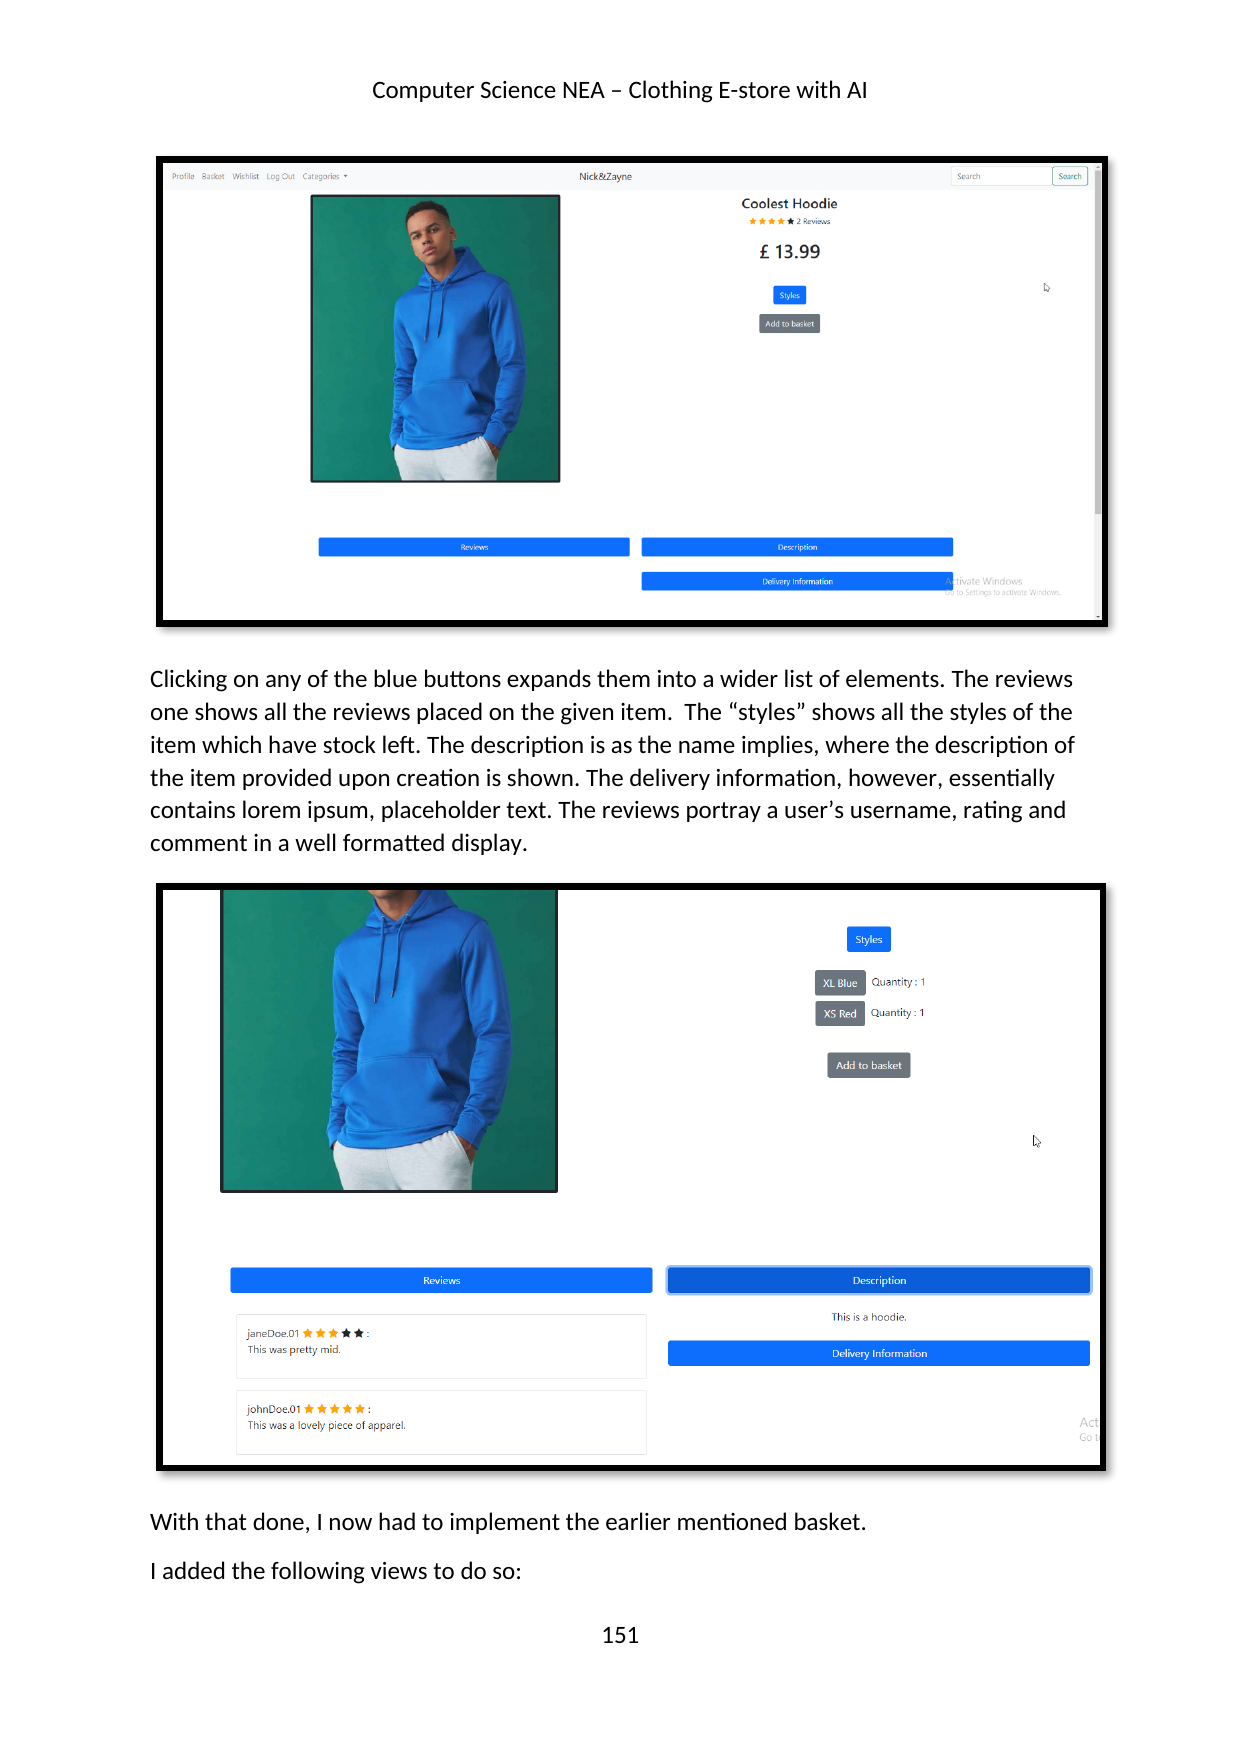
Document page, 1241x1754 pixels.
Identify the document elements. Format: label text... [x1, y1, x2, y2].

picture [163, 890, 1100, 1465]
text With that done, I now had to implement the earlier mentioned basket. [150, 1506, 1090, 1536]
text Clicking on any of the blue buttons expands them into a wider list of elements. The reviews one shows all the reviews placed on the given item. The “styles” shows all the styles of the item which have stock left. The description is as the name implies, where the description of the item provided upon creation is shown. The delivery information, however, essentially contains lorem ipsum, placeholder text. The reviews portray a user’s username, rating and comment in a well formatted display. [150, 663, 1090, 858]
picture [163, 163, 1102, 620]
text I added the following views to do so: [150, 1555, 1090, 1586]
